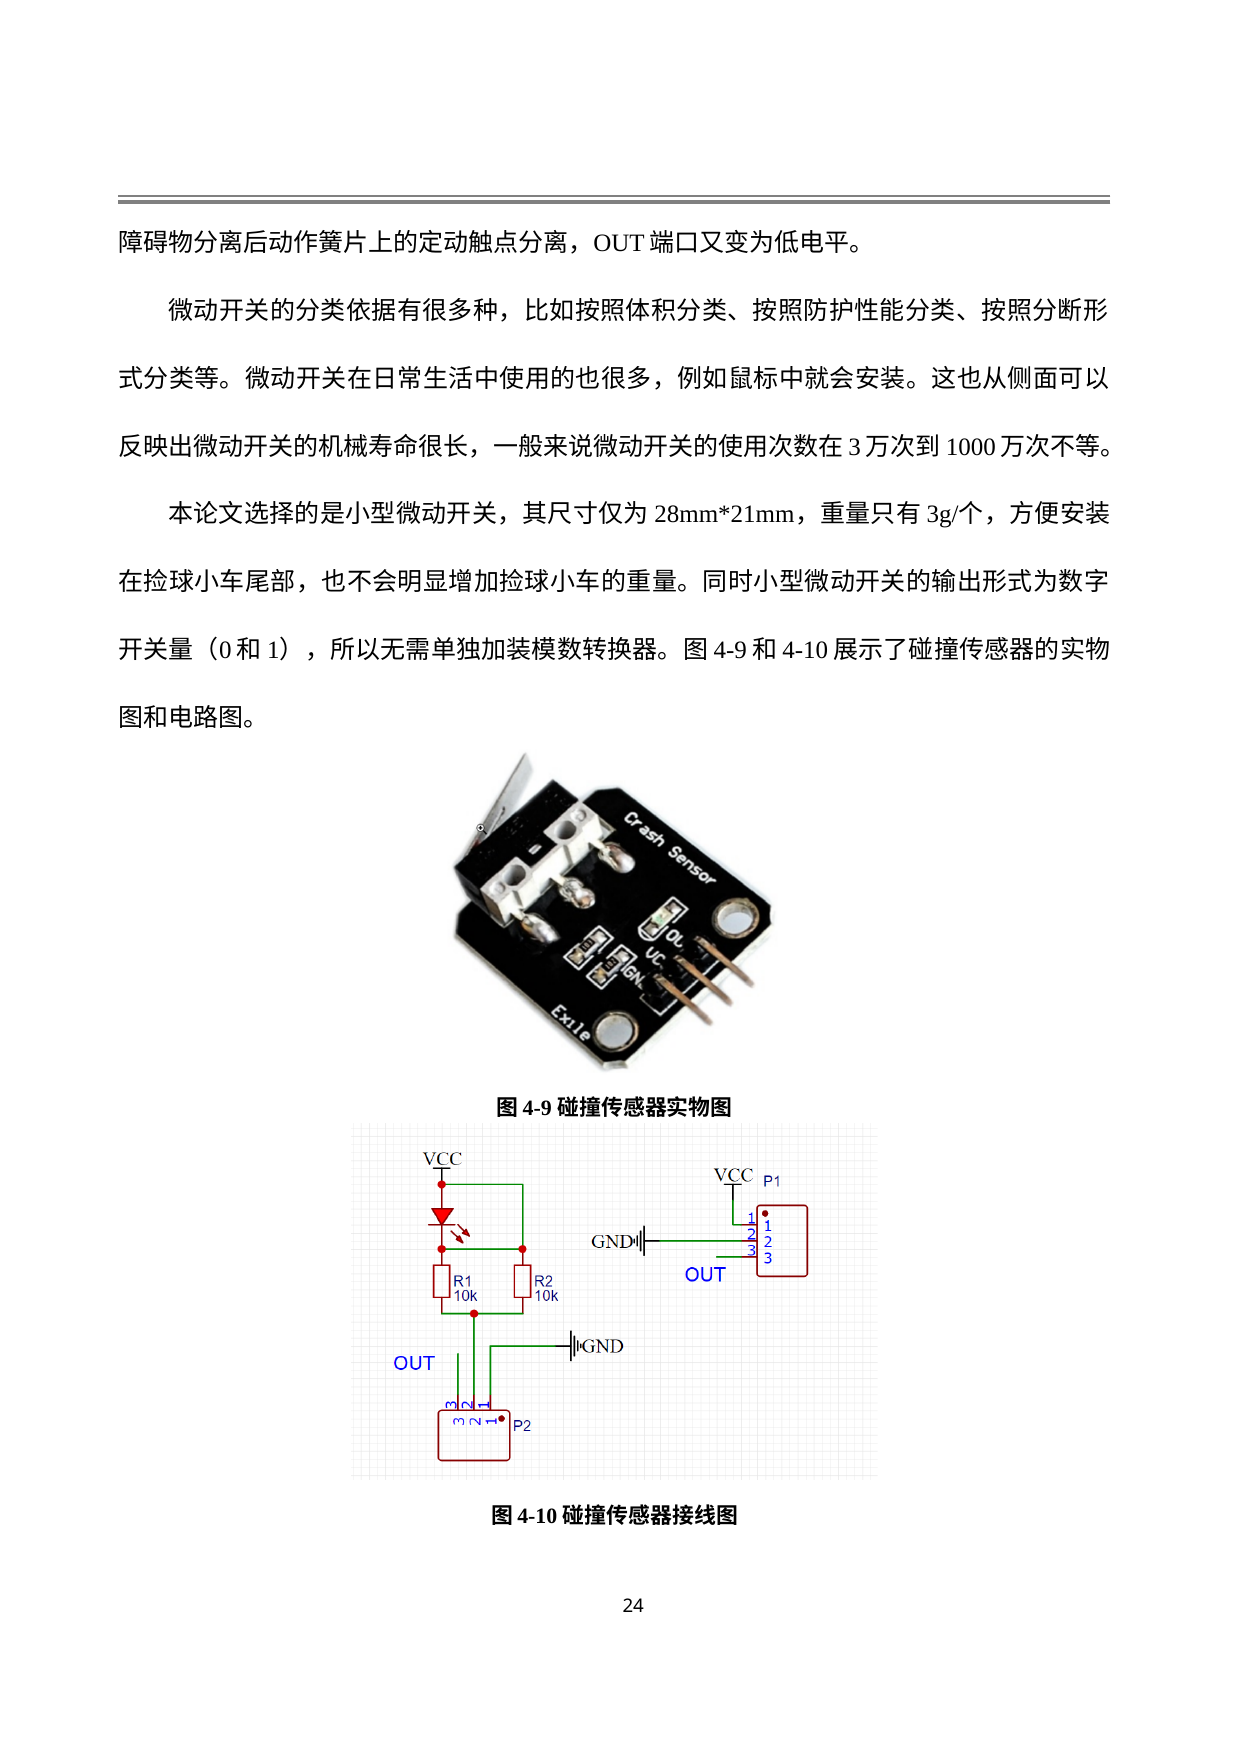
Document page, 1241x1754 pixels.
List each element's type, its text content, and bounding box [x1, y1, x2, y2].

text 图4-9 碰撞传感器实物图 [118, 1089, 1110, 1123]
picture [443, 749, 786, 1078]
text 图4-10 碰撞传感器接线图 [118, 1497, 1110, 1531]
text 本论文选择的是小型微动开关，其尺寸仅为28mm*21mm，重量只有3g/个，方便安装在捡球小车尾部，也不会明显增加捡球小车的重量。同时小型微动开关的输出形式为数字开关量（0和1），所以无需单独加装模数转换器。图4-9和4-10展示了碰撞传感器的实物图和电路图。 [118, 478, 1110, 750]
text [118, 206, 1110, 274]
picture [351, 1123, 878, 1480]
text 微动开关的分类依据有很多种，比如按照体积分类、按照防护性能分类、按照分断形式分类等。微动开关在日常生活中使用的也很多，例如鼠标中就会安装。这也从侧面可以反映出微动开关的机械寿命很长，一般来说微动开关的使用次数在3万次到1000万次不等。 [118, 274, 1110, 478]
